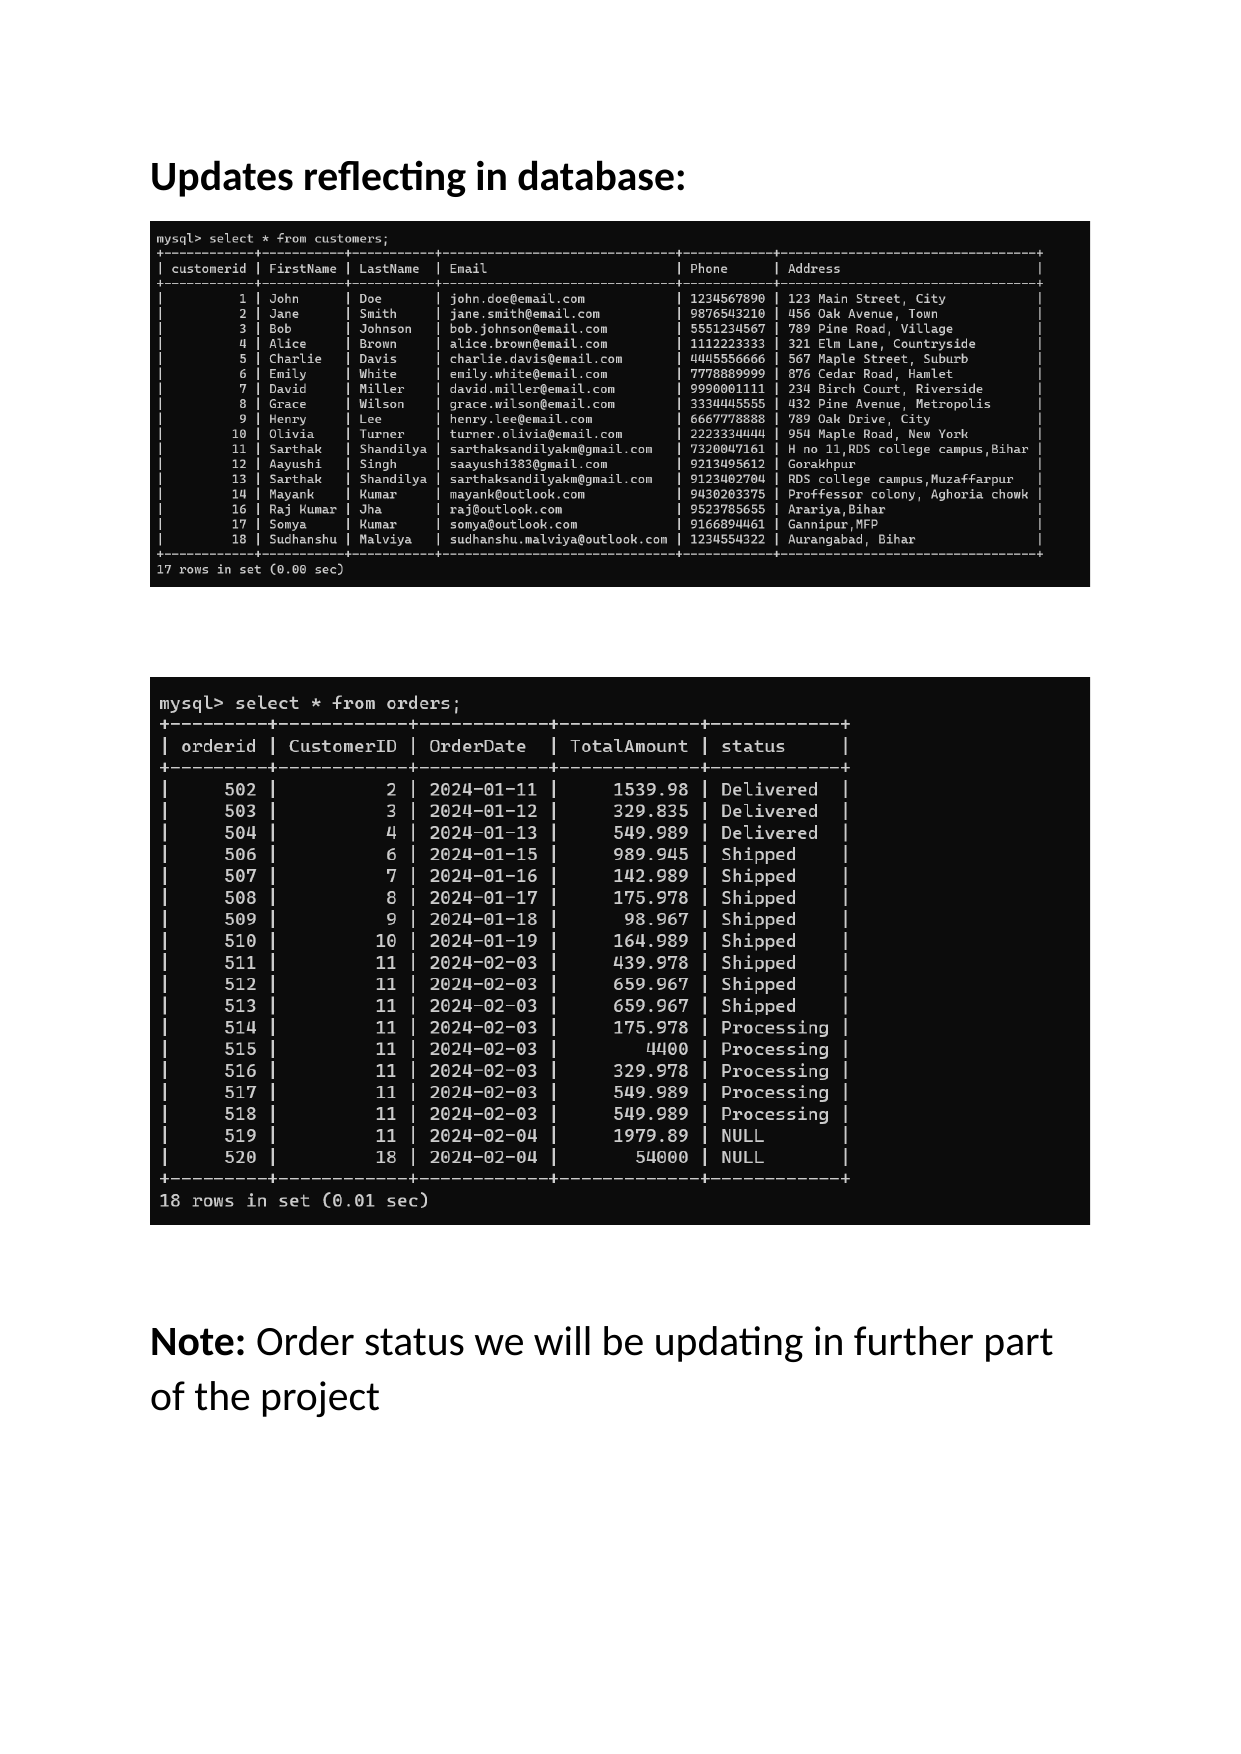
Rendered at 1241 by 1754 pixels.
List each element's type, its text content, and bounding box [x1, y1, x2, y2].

picture [150, 221, 1091, 587]
text Note: Order status we will be updating in further part of the project [150, 1315, 1090, 1421]
text Updates reflecting in database: [150, 150, 1090, 201]
picture [150, 677, 1091, 1225]
